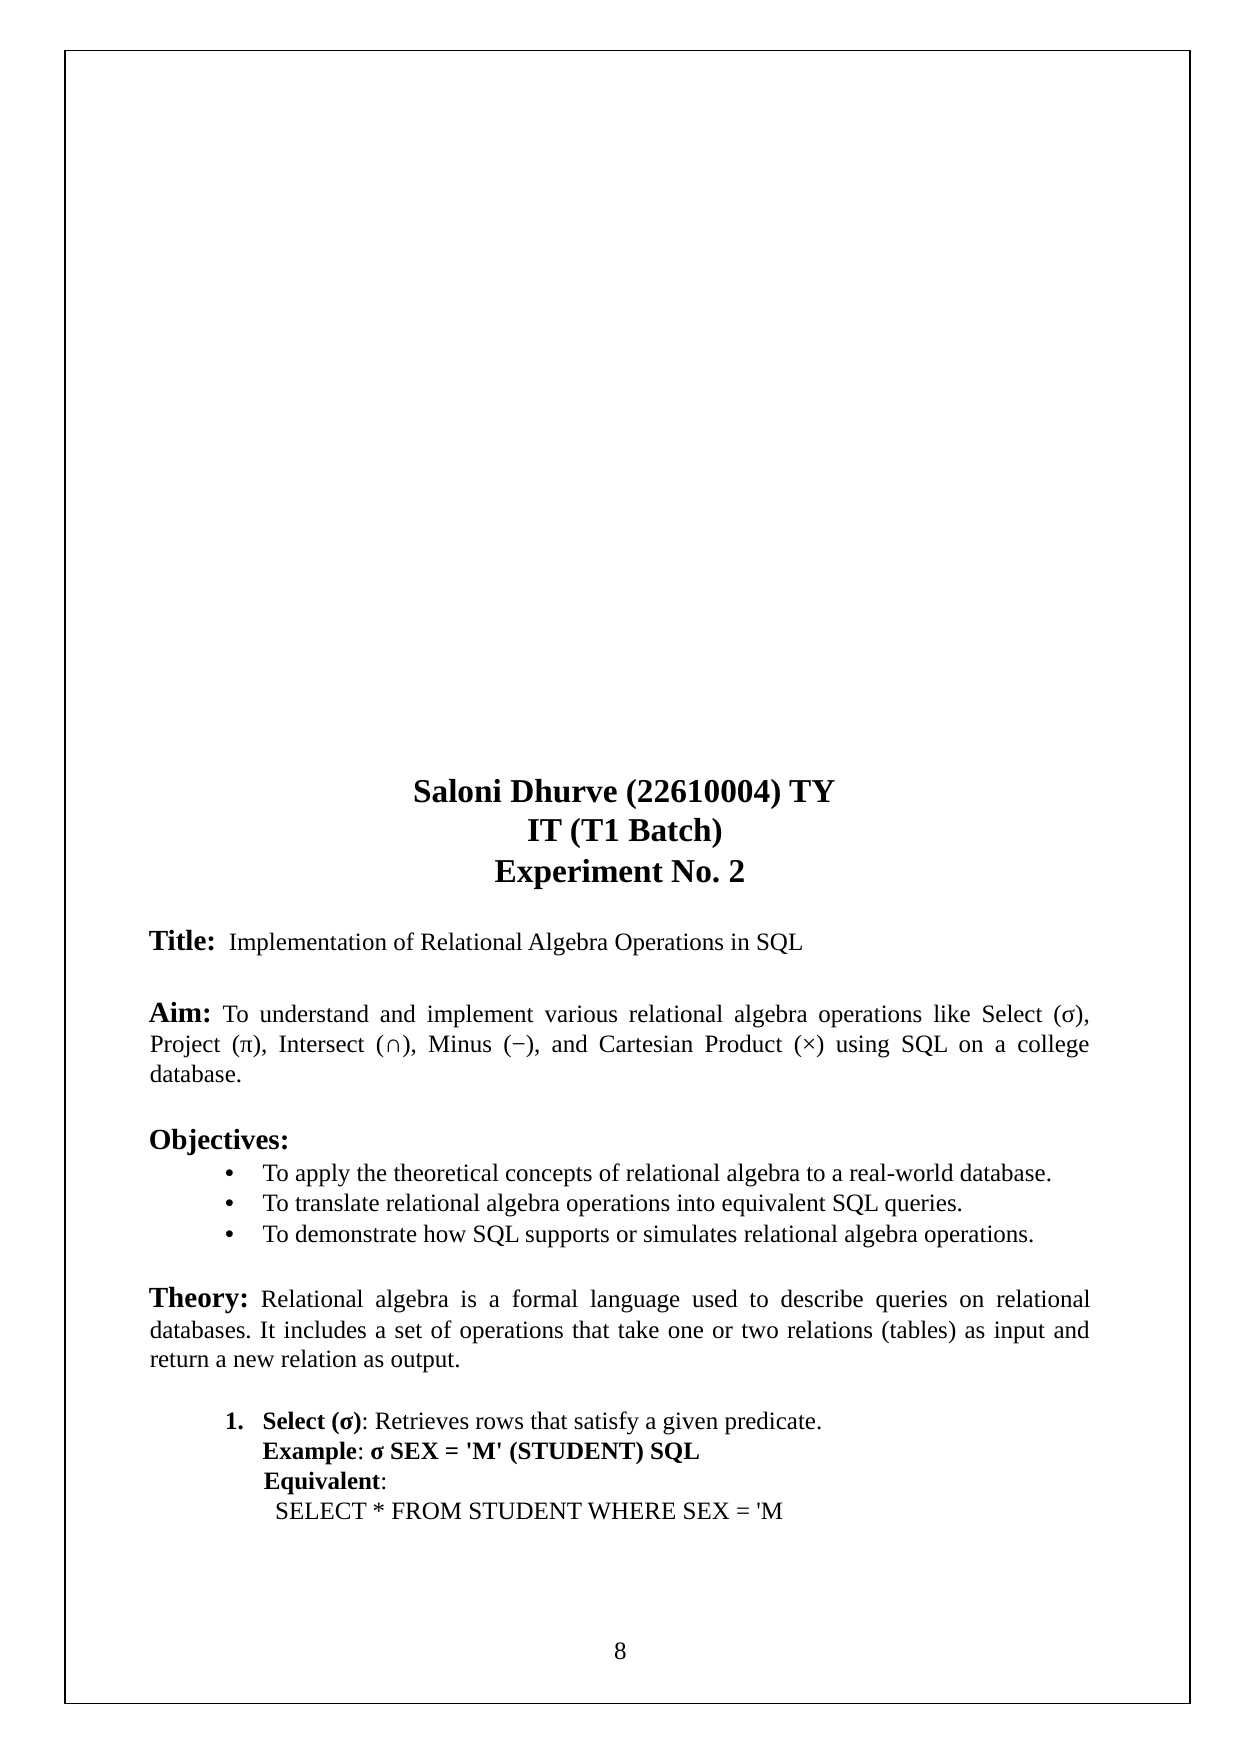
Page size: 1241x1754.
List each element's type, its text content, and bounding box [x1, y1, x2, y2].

text Example: σ SEX = 'M' (STUDENT) SQL Equivalent: [262, 1436, 700, 1494]
text Objectives: [148, 1122, 1147, 1155]
list To apply the theoretical concepts of relational algebra to a real-world database. [225, 1158, 1091, 1187]
text Aim: To understand and implement various relational algebra operations like Select (σ), Project (π), Intersect (∩), Minus (−), and Cartesian Product (×) using SQL on a college database. [148, 995, 1091, 1088]
text Theory: Relational algebra is a formal language used to describe queries on relational databases. It includes a set of operations that take one or two relations (tables) as input and return a new relation as output. [148, 1281, 1091, 1373]
list To translate relational algebra operations into equivalent SQL queries. [225, 1188, 1091, 1217]
text Saloni Dhurve (22610004) TY IT (T1 Batch) [413, 771, 836, 849]
text Experiment No. 2 [413, 851, 827, 889]
list Select (σ): Retrieves rows that satisfy a given predicate. [225, 1406, 1091, 1434]
list To demonstrate how SQL supports or simulates relational algebra operations. [225, 1219, 1091, 1248]
text SELECT * FROM STUDENT WHERE SEX = 'M [262, 1496, 1091, 1525]
text Title: Implementation of Relational Algebra Operations in SQL [148, 923, 1091, 957]
